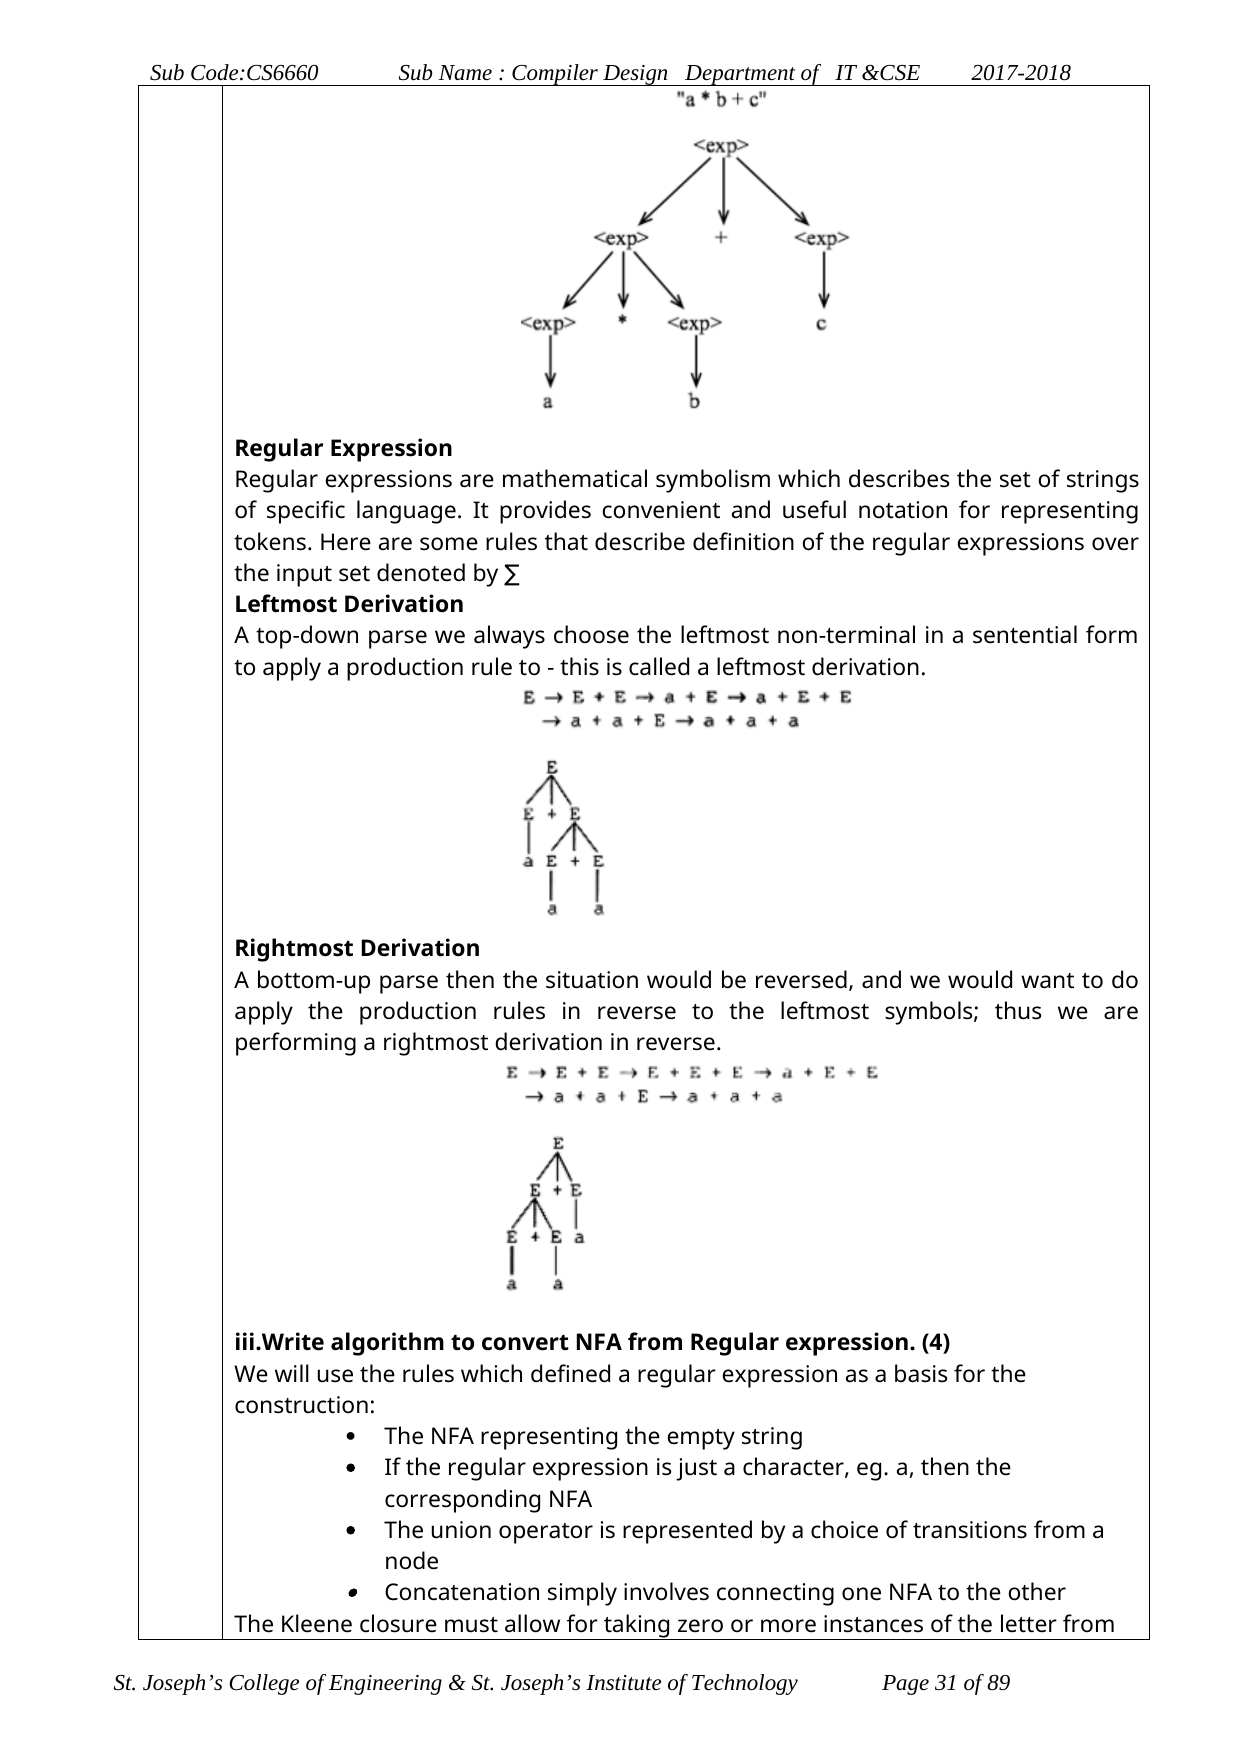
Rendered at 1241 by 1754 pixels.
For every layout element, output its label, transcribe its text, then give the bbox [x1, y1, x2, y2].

picture [521, 86, 854, 432]
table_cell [223, 86, 1149, 1639]
picture [485, 1057, 889, 1295]
picture [509, 681, 865, 933]
table_cell 1 [139, 86, 222, 1639]
